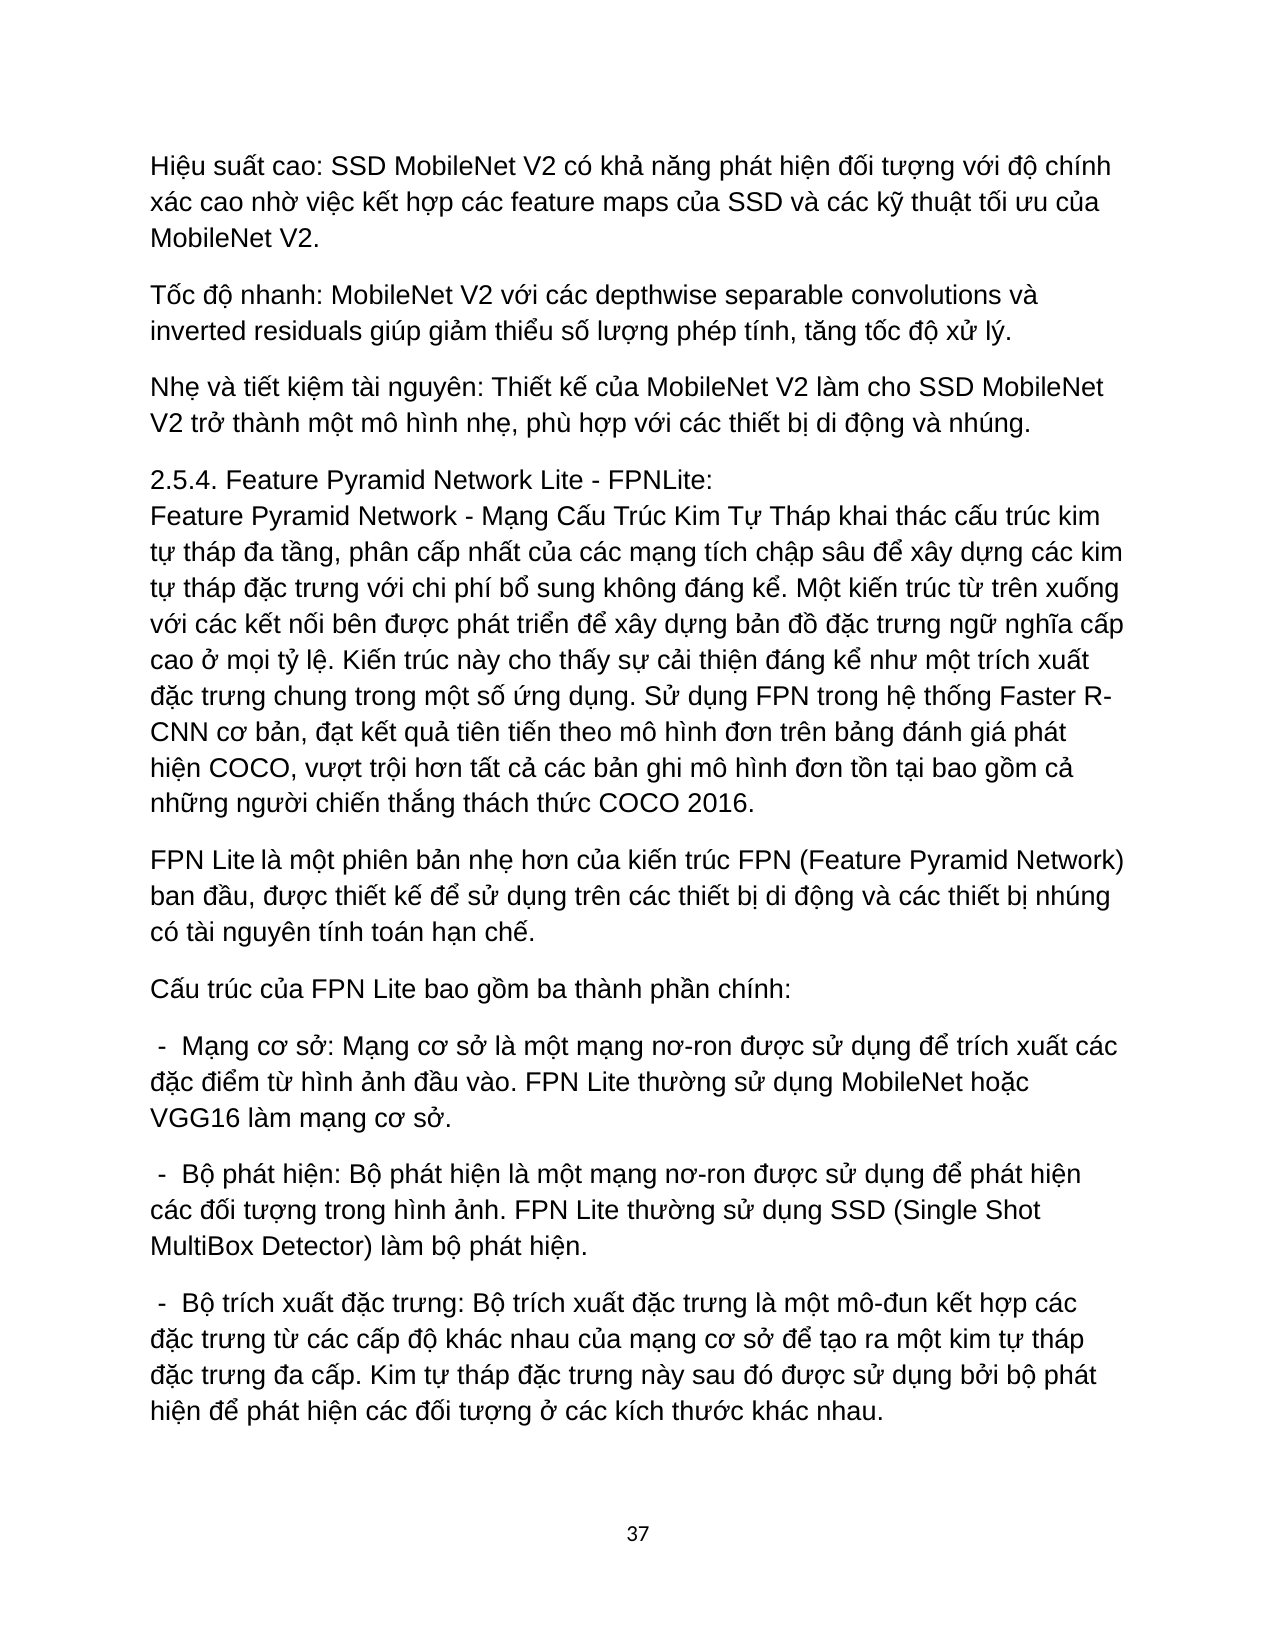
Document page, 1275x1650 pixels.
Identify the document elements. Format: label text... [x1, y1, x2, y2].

text - Mạng cơ sở: Mạng cơ sở là một mạng nơ-ron được sử dụng để trích xuất các đặc điểm từ hình ảnh đầu vào. FPN Lite thường sử dụng MobileNet hoặc VGG16 làm mạng cơ sở. [150, 1030, 1125, 1133]
text Tốc độ nhanh: MobileNet V2 với các depthwise separable convolutions và inverted residuals giúp giảm thiểu số lượng phép tính, tăng tốc độ xử lý. [150, 279, 1125, 346]
text - Bộ phát hiện: Bộ phát hiện là một mạng nơ-ron được sử dụng để phát hiện các đối tượng trong hình ảnh. FPN Lite thường sử dụng SSD (Single Shot MultiBox Detector) làm bộ phát hiện. [150, 1158, 1125, 1261]
text - Bộ trích xuất đặc trưng: Bộ trích xuất đặc trưng là một mô-đun kết hợp các đặc trưng từ các cấp độ khác nhau của mạng cơ sở để tạo ra một kim tự tháp đặc trưng đa cấp. Kim tự tháp đặc trưng này sau đó được sử dụng bởi bộ phát hiện để phát hiện các đối tượng ở các kích thước khác nhau. [150, 1287, 1125, 1426]
text Cấu trúc của FPN Lite bao gồm ba thành phần chính: [150, 973, 1125, 1004]
text FPN Lite là một phiên bản nhẹ hơn của kiến trúc FPN (Feature Pyramid Network) ban đầu, được thiết kế để sử dụng trên các thiết bị di động và các thiết bị nhúng có tài nguyên tính toán hạn chế. [150, 844, 1125, 947]
text Feature Pyramid Network - Mạng Cấu Trúc Kim Tự Tháp khai thác cấu trúc kim tự tháp đa tầng, phân cấp nhất của các mạng tích chập sâu để xây dựng các kim tự tháp đặc trưng với chi phí bổ sung không đáng kể. Một kiến trúc từ trên xuống với các kết nối bên được phát triển để xây dựng bản đồ đặc trưng ngữ nghĩa cấp cao ở mọi tỷ lệ. Kiến trúc này cho thấy sự cải thiện đáng kể như một trích xuất đặc trưng chung trong một số ứng dụng. Sử dụng FPN trong hệ thống Faster R-CNN cơ bản, đạt kết quả tiên tiến theo mô hình đơn trên bảng đánh giá phát hiện COCO, vượt trội hơn tất cả các bản ghi mô hình đơn tồn tại bao gồm cả những người chiến thắng thách thức COCO 2016. [150, 500, 1125, 819]
text Nhẹ và tiết kiệm tài nguyên: Thiết kế của MobileNet V2 làm cho SSD MobileNet V2 trở thành một mô hình nhẹ, phù hợp với các thiết bị di động và nhúng. [150, 371, 1125, 438]
text Hiệu suất cao: SSD MobileNet V2 có khả năng phát hiện đối tượng với độ chính xác cao nhờ việc kết hợp các feature maps của SSD và các kỹ thuật tối ưu của MobileNet V2. [150, 150, 1125, 253]
subtitle 2.5.4. Feature Pyramid Network Lite - FPNLite: [150, 464, 1125, 495]
